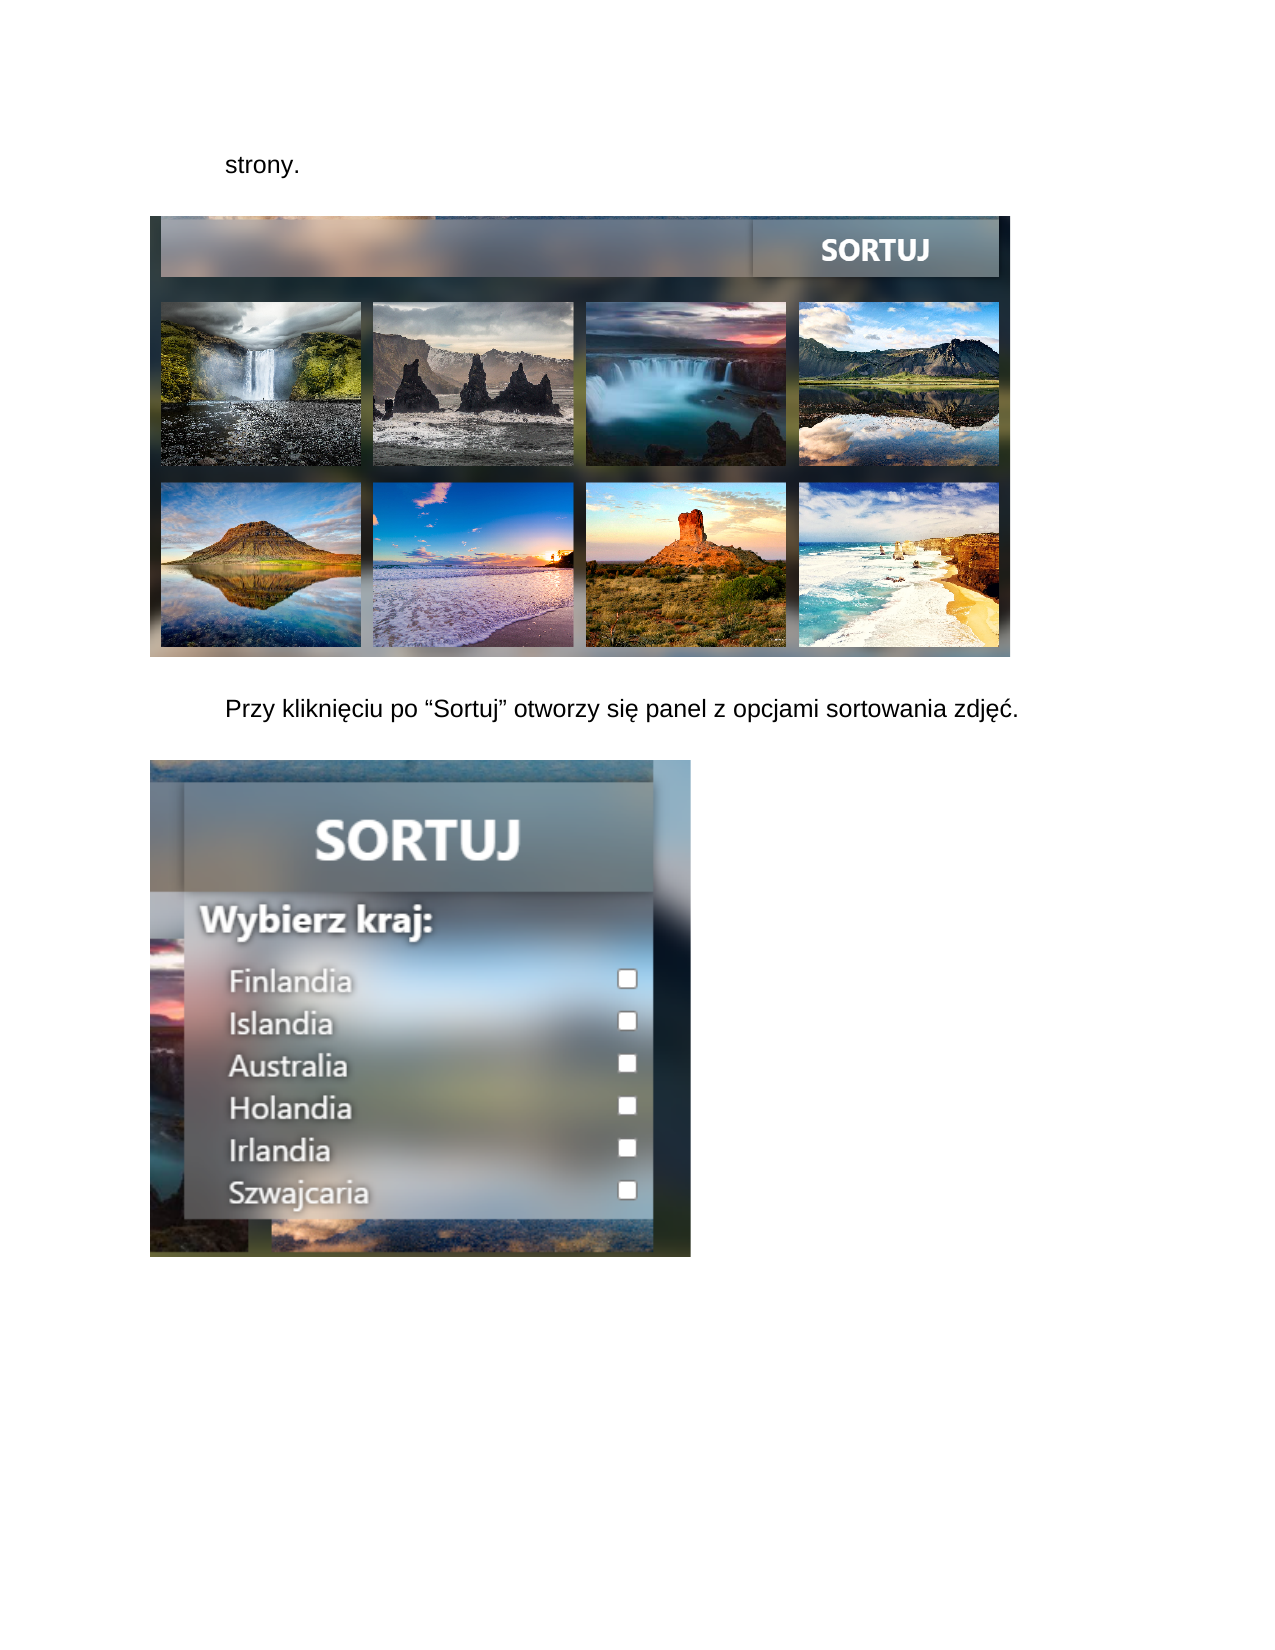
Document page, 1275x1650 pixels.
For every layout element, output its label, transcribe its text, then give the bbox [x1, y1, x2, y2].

text strony. [150, 150, 1125, 179]
text Przy kliknięciu po “Sortuj” otworzy się panel z opcjami sortowania zdjęć. [150, 694, 1125, 723]
picture [150, 216, 1011, 657]
picture [150, 760, 691, 1257]
